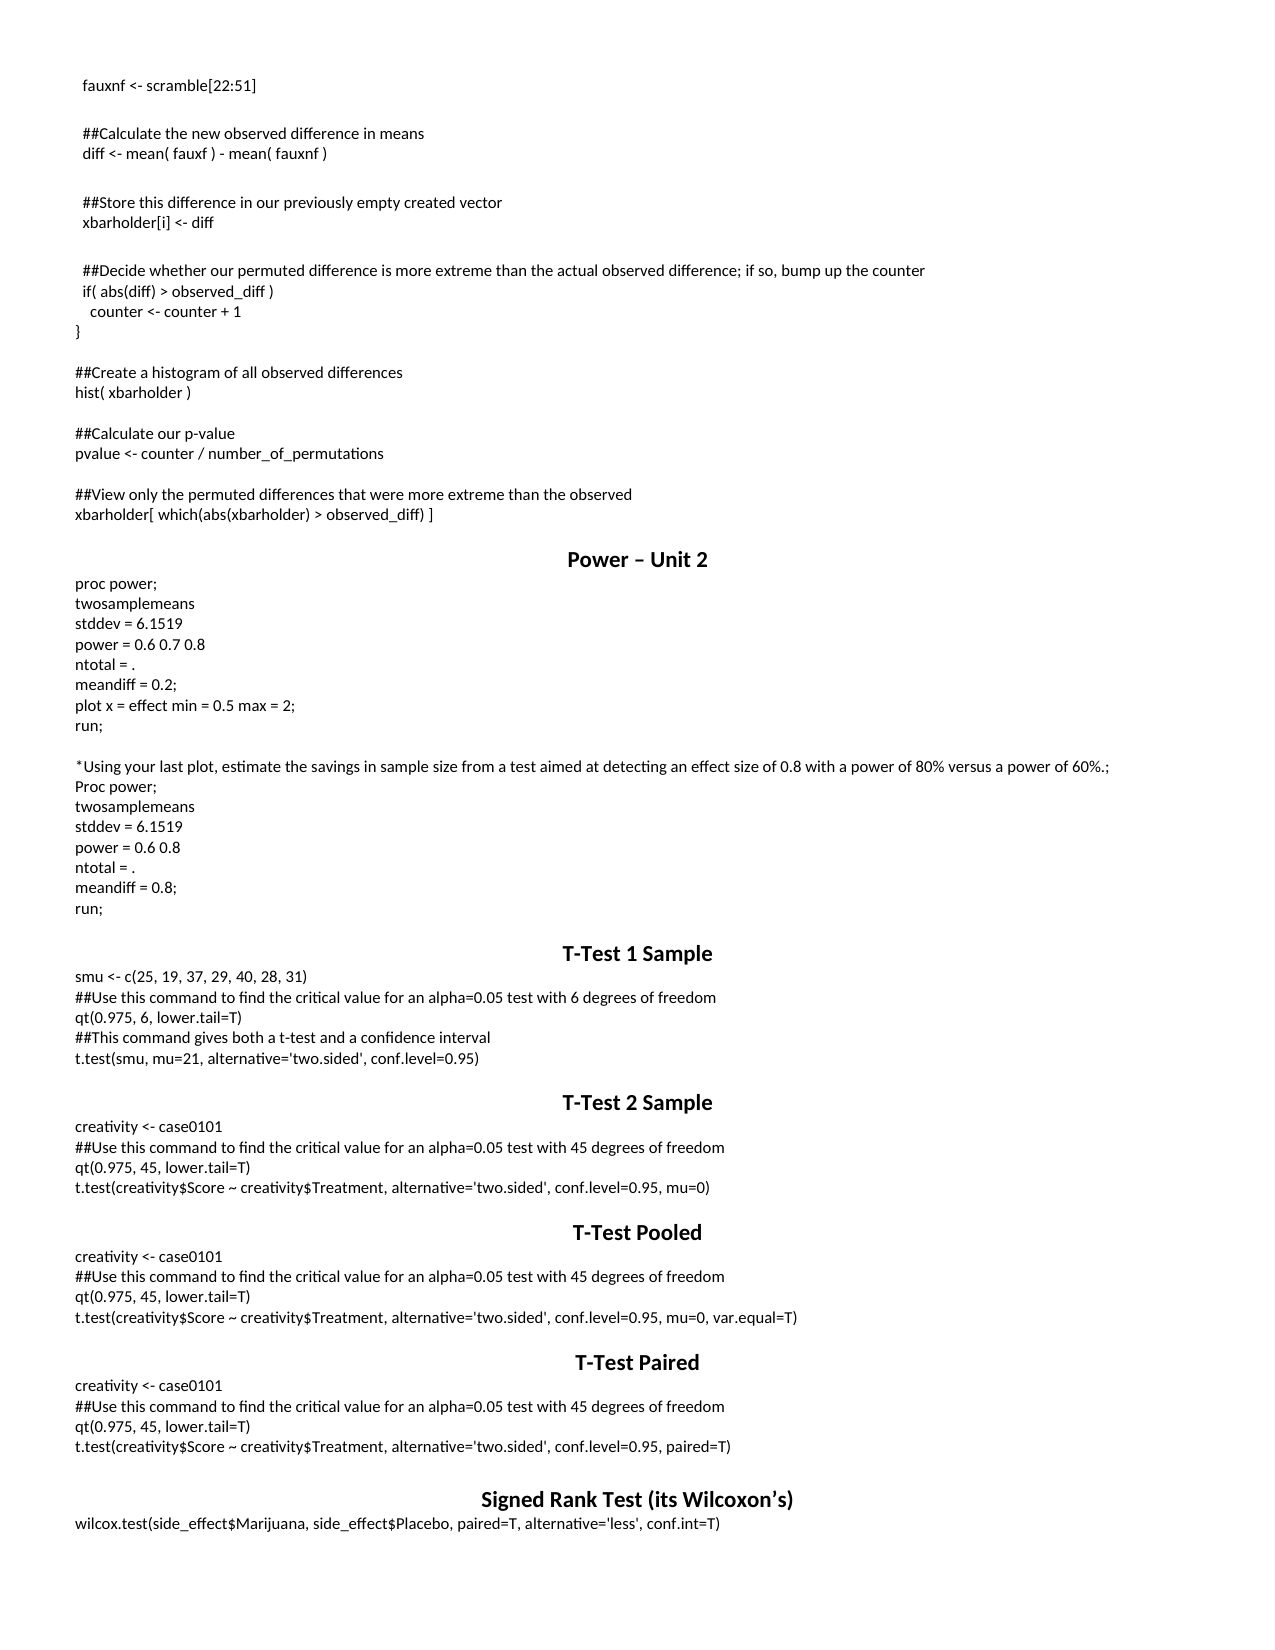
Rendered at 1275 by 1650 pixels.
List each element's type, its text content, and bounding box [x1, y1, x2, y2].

text proc power; [75, 573, 1200, 593]
text twosamplemeans [75, 593, 1200, 614]
text creativity <- case0101 [75, 1246, 1200, 1266]
text stddev = 6.1519 [75, 614, 1200, 634]
text *Using your last plot, estimate the savings in sample size from a test aimed at detecting an effect size of 0.8 with a power of 80% versus a power of 60%.; [75, 756, 1200, 776]
text wilcox.test(side_effect$Marijuana, side_effect$Placebo, paired=T, alternative='less', conf.int=T) [75, 1513, 1200, 1533]
text smu <- c(25, 19, 37, 29, 40, 28, 31) [75, 967, 1200, 987]
text plot x = effect min = 0.5 max = 2; [75, 695, 1200, 715]
text T-Test Pooled [75, 1218, 1200, 1246]
text if( abs(diff) > observed_diff ) [75, 281, 1200, 301]
text hist( xbarholder ) [75, 382, 1200, 403]
text T-Test Paired [75, 1348, 1200, 1376]
text ##Decide whether our permuted difference is more extreme than the actual observed difference; if so, bump up the counter [75, 261, 1200, 281]
text creativity <- case0101 [75, 1376, 1200, 1396]
text run; [75, 898, 1200, 918]
text ##Use this command to find the critical value for an alpha=0.05 test with 45 degrees of freedom [75, 1266, 1200, 1287]
text } [75, 322, 1200, 342]
text qt(0.975, 45, lower.tail=T) [75, 1157, 1200, 1177]
text ##Calculate our p-value [75, 423, 1200, 443]
text ##Use this command to find the critical value for an alpha=0.05 test with 6 degrees of freedom [75, 987, 1200, 1007]
text counter <- counter + 1 [75, 301, 1200, 322]
text ##Use this command to find the critical value for an alpha=0.05 test with 45 degrees of freedom [75, 1137, 1200, 1157]
text ##View only the permuted differences that were more extreme than the observed [75, 484, 1200, 504]
text qt(0.975, 45, lower.tail=T) [75, 1287, 1200, 1307]
text t.test(creativity$Score ~ creativity$Treatment, alternative='two.sided', conf.level=0.95, mu=0) [75, 1177, 1200, 1198]
text xbarholder[i] <- diff [75, 212, 1200, 233]
text meandiff = 0.2; [75, 674, 1200, 695]
text qt(0.975, 6, lower.tail=T) [75, 1007, 1200, 1028]
text meandiff = 0.8; [75, 878, 1200, 898]
text fauxnf <- scramble[22:51] [75, 75, 1200, 95]
text run; [75, 715, 1200, 736]
text stddev = 6.1519 [75, 817, 1200, 837]
text t.test(creativity$Score ~ creativity$Treatment, alternative='two.sided', conf.level=0.95, paired=T) [75, 1437, 1200, 1457]
text creativity <- case0101 [75, 1117, 1200, 1137]
text T-Test 1 Sample [75, 939, 1200, 967]
text ntotal = . [75, 654, 1200, 674]
text t.test(smu, mu=21, alternative='two.sided', conf.level=0.95) [75, 1048, 1200, 1068]
text power = 0.6 0.8 [75, 837, 1200, 857]
text Power – Unit 2 [75, 545, 1200, 573]
text pvalue <- counter / number_of_permutations [75, 443, 1200, 464]
text ##Store this difference in our previously empty created vector [75, 192, 1200, 212]
text ntotal = . [75, 857, 1200, 878]
text t.test(creativity$Score ~ creativity$Treatment, alternative='two.sided', conf.level=0.95, mu=0, var.equal=T) [75, 1307, 1200, 1327]
text ##Create a histogram of all observed differences [75, 362, 1200, 382]
text xbarholder[ which(abs(xbarholder) > observed_diff) ] [75, 504, 1200, 525]
text ##Use this command to find the critical value for an alpha=0.05 test with 45 degrees of freedom [75, 1396, 1200, 1416]
text twosamplemeans [75, 796, 1200, 817]
text T-Test 2 Sample [75, 1088, 1200, 1117]
text Signed Rank Test (its Wilcoxon’s) [75, 1485, 1200, 1513]
text Proc power; [75, 776, 1200, 796]
text diff <- mean( fauxf ) - mean( fauxnf ) [75, 144, 1200, 164]
text ##Calculate the new observed difference in means [75, 123, 1200, 144]
text qt(0.975, 45, lower.tail=T) [75, 1416, 1200, 1437]
text power = 0.6 0.7 0.8 [75, 634, 1200, 654]
text ##This command gives both a t-test and a confidence interval [75, 1028, 1200, 1048]
